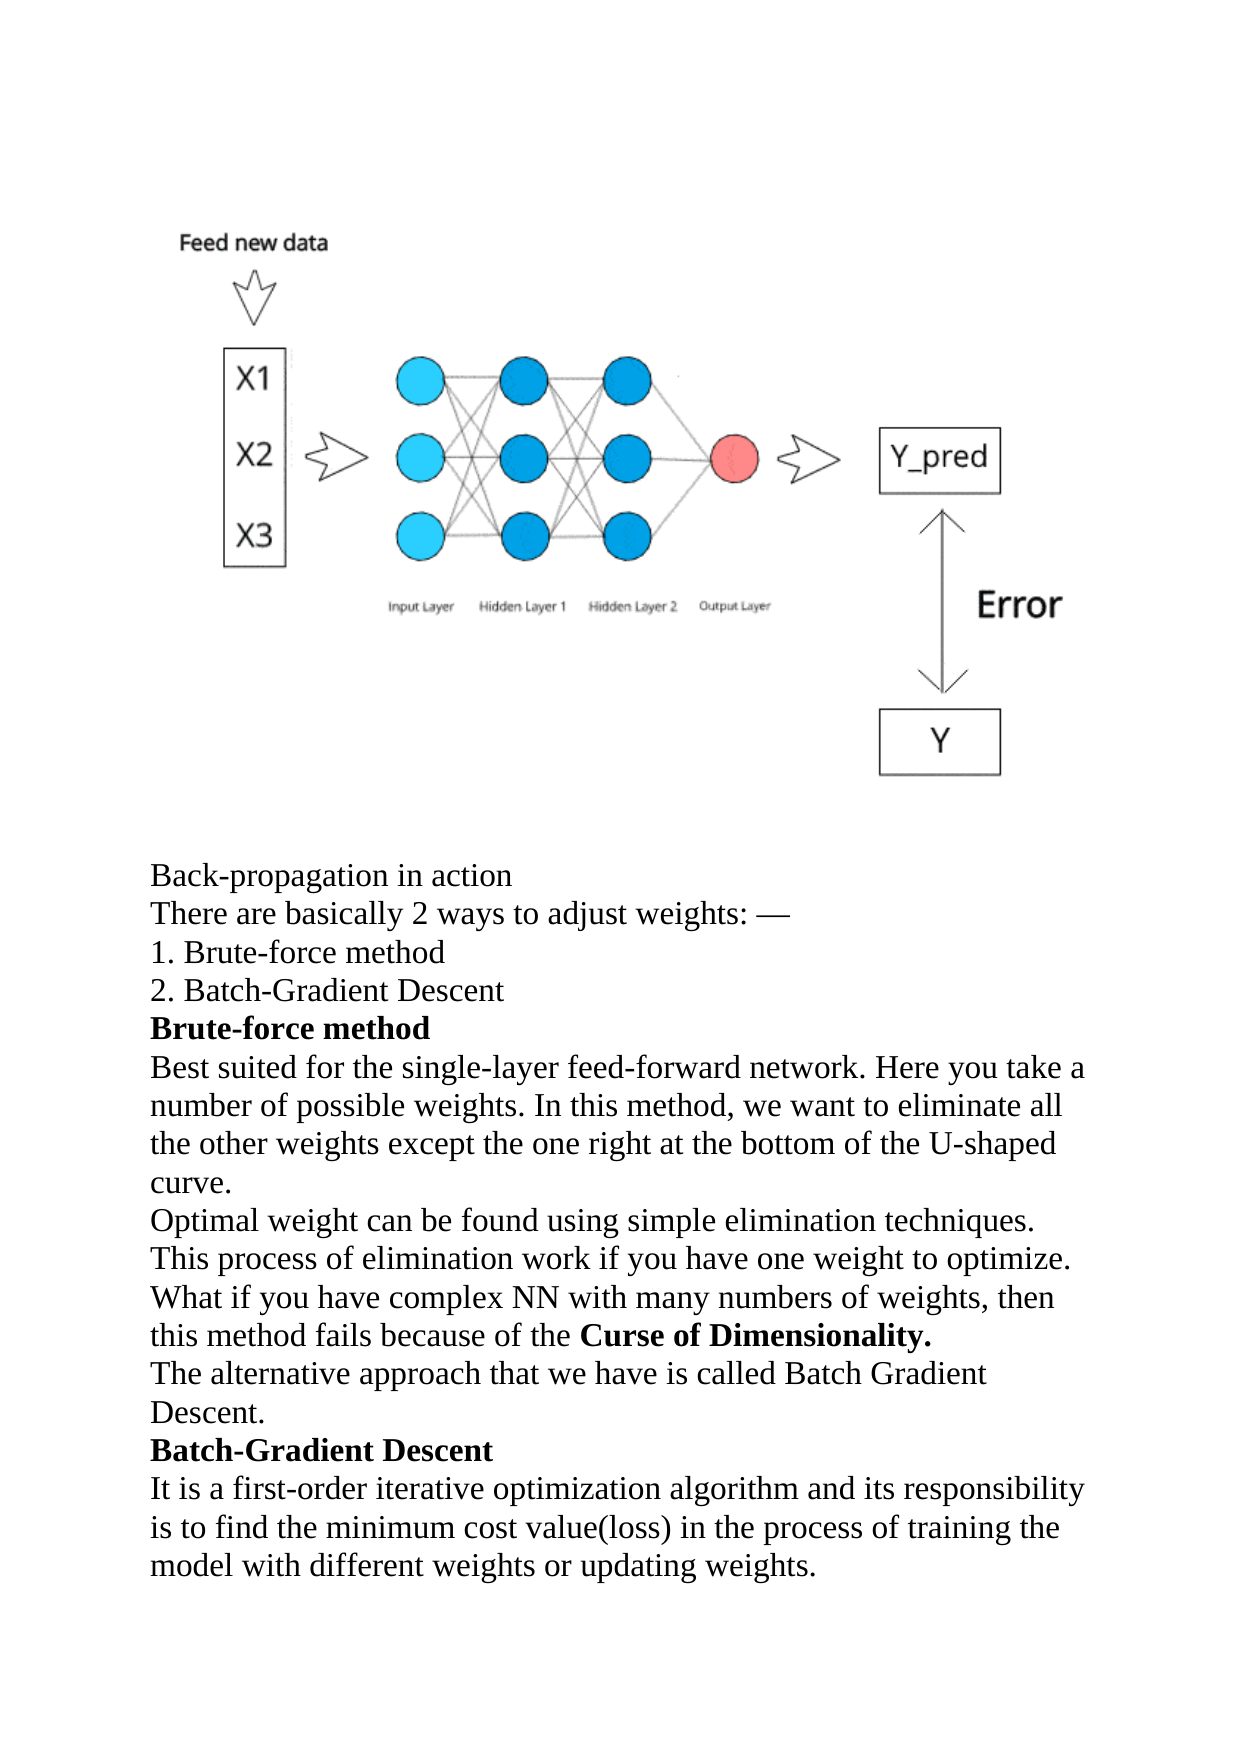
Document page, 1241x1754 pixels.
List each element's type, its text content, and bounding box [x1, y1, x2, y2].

text Brute-force method [150, 1008, 1090, 1047]
text It is a first-order iterative optimization algorithm and its responsibility is to find the minimum cost value(loss) in the process of training the model with different weights or updating weights. [150, 1468, 1090, 1583]
text Optimal weight can be found using simple elimination techniques. This process of elimination work if you have one weight to optimize. What if you have complex NN with many numbers of weights, then this method fails because of the Curse of Dimensionality. [150, 1200, 1090, 1353]
text Best suited for the single-layer feed-forward network. Here you take a number of possible weights. In this method, we want to eliminate all the other weights except the one right at the bottom of the U-shaped curve. [150, 1047, 1090, 1200]
text Batch-Gradient Descent [150, 1430, 1090, 1468]
text The alternative approach that we have is called Batch Gradient Descent. [150, 1353, 1090, 1430]
text There are basically 2 ways to adjust weights: — 1. Brute-force method 2. Batch-Gradient Descent [150, 893, 1090, 1008]
picture [150, 150, 1091, 856]
text Back-propagation in action [150, 856, 1090, 893]
